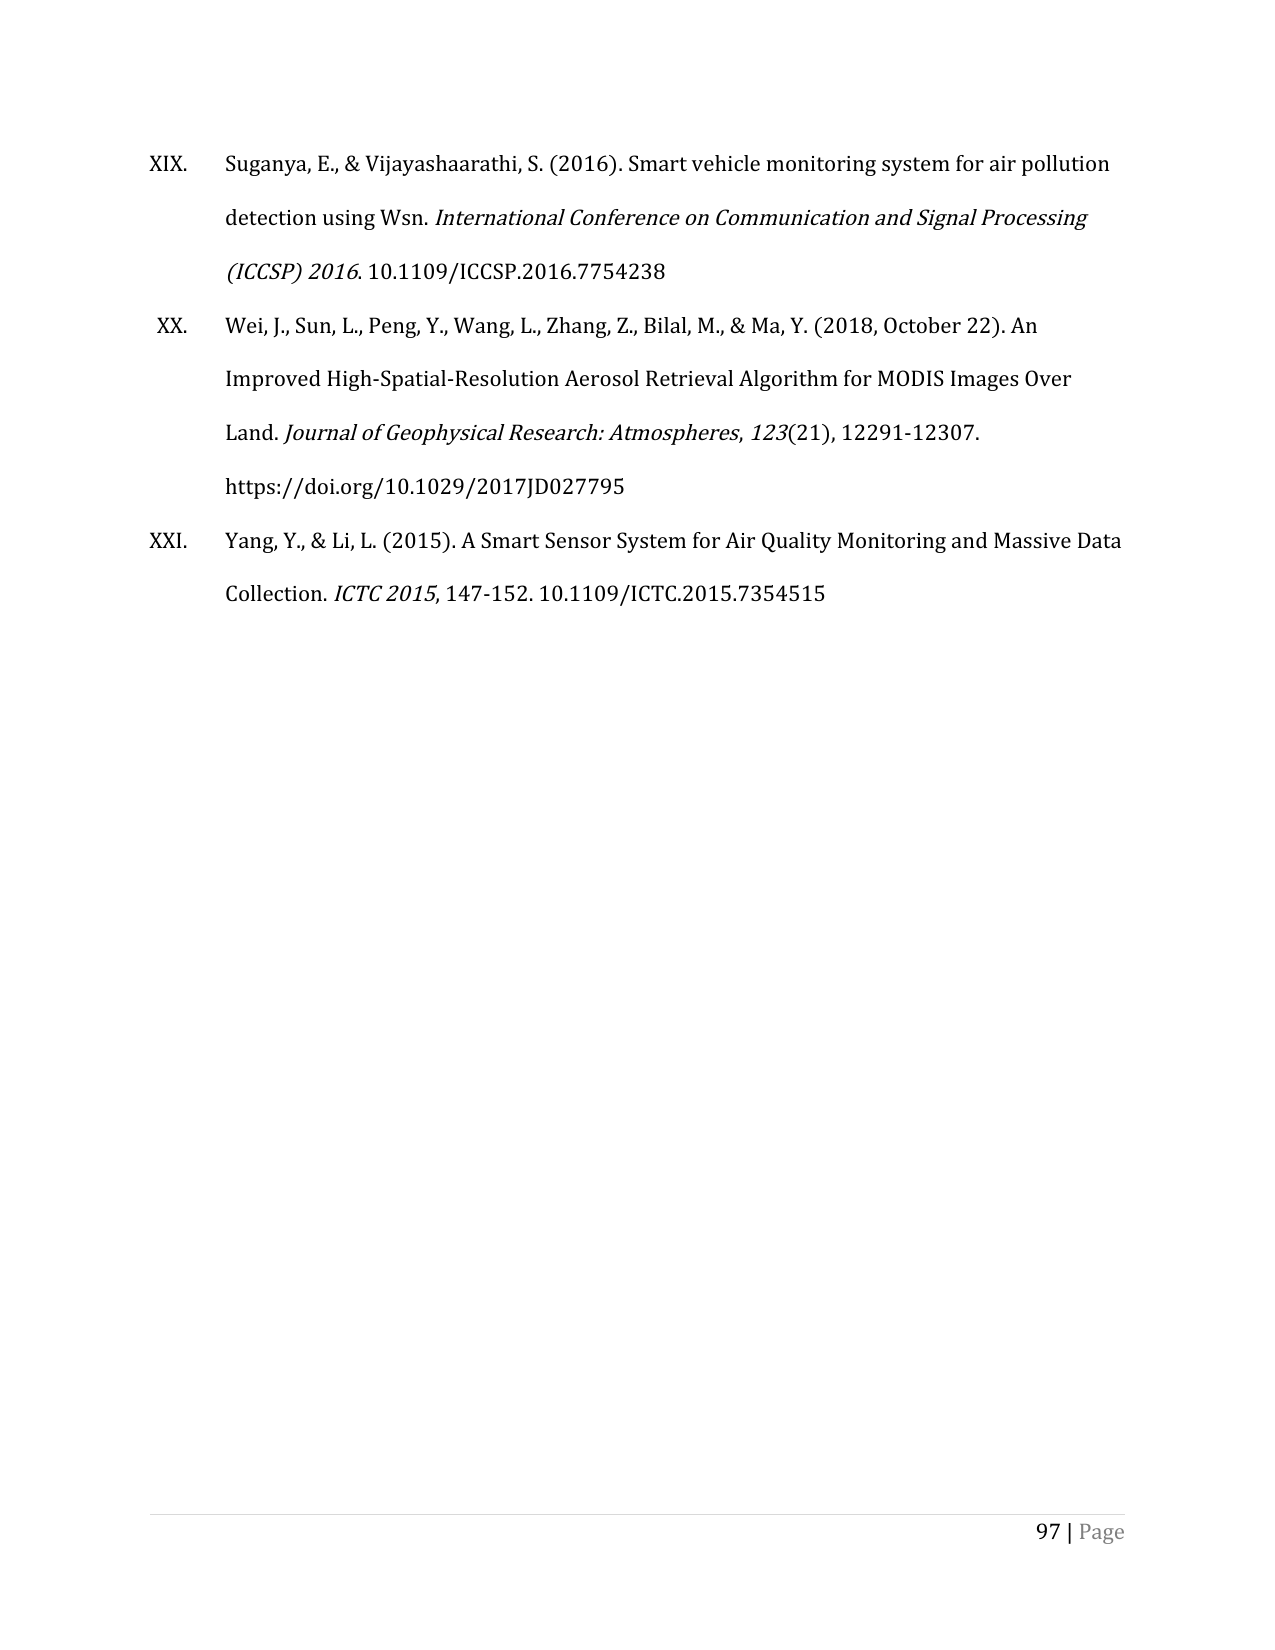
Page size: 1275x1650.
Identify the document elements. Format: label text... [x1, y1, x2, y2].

list Yang, Y., & Li, L. (2015). A Smart Sensor System for Air Quality Monitoring and Massive Data Collection. ICTC 2015, 147-152. 10.1109/ICTC.2015.7354515 [187, 526, 1125, 607]
list Wei, J., Sun, L., Peng, Y., Wang, L., Zhang, Z., Bilal, M., & Ma, Y. (2018, October 22). An Improved High-Spatial-Resolution Aerosol Retrieval Algorithm for MODIS Images Over Land. Journal of Geophysical Research: Atmospheres, 123(21), 12291-12307. https://doi.org/10.1029/2017JD027795 [187, 311, 1125, 499]
list Suganya, E., & Vijayashaarathi, S. (2016). Smart vehicle monitoring system for air pollution detection using Wsn. International Conference on Communication and Signal Processing (ICCSP) 2016. 10.1109/ICCSP.2016.7754238 [187, 150, 1125, 284]
